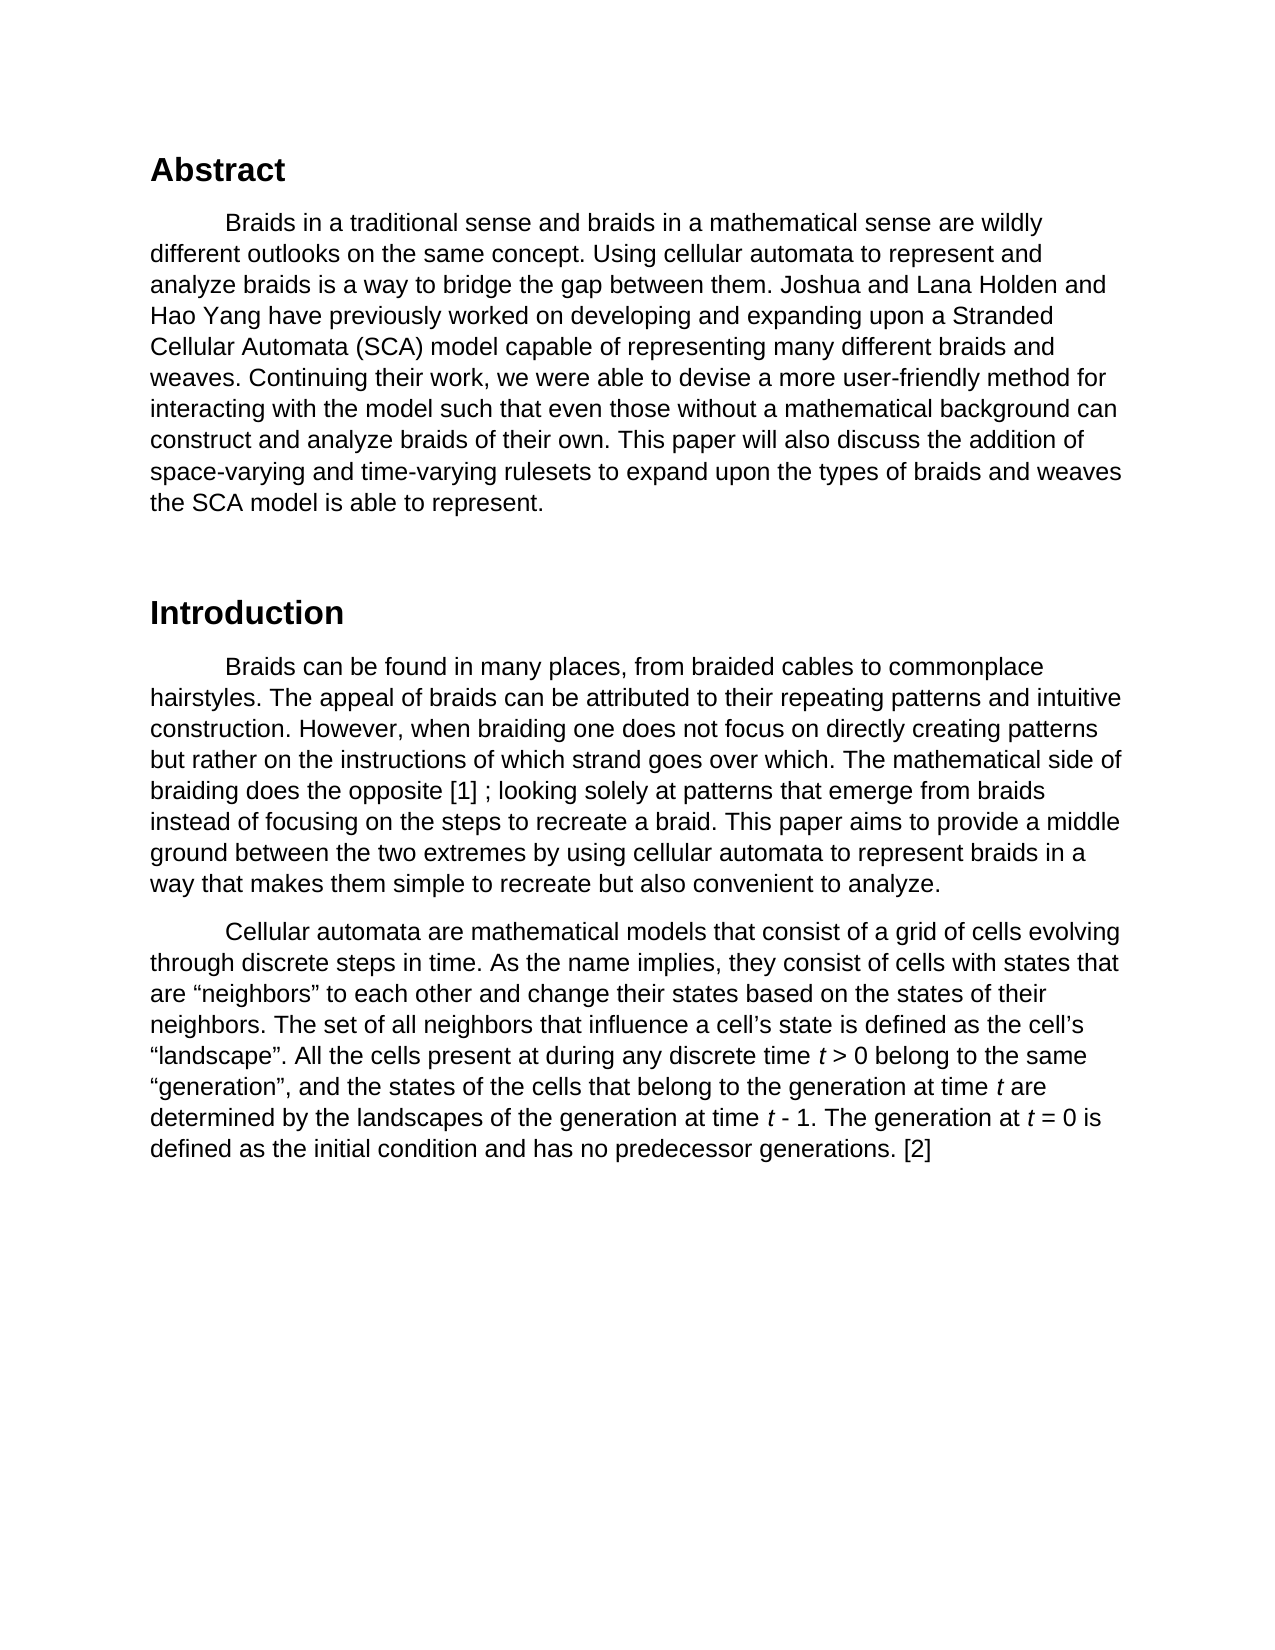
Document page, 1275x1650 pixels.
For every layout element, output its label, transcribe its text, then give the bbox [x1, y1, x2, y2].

text Braids in a traditional sense and braids in a mathematical sense are wildly different outlooks on the same concept. Using cellular automata to represent and analyze braids is a way to bridge the gap between them. Joshua and Lana Holden and Hao Yang have previously worked on developing and expanding upon a Stranded Cellular Automata (SCA) model capable of representing many different braids and weaves. Continuing their work, we were able to devise a more user-friendly method for interacting with the model such that even those without a mathematical background can construct and analyze braids of their own. This paper will also discuss the addition of space-varying and time-varying rulesets to expand upon the types of braids and weaves the SCA model is able to represent. [150, 208, 1125, 516]
text Cellular automata are mathematical models that consist of a grid of cells evolving through discrete steps in time. As the name implies, they consist of cells with states that are “neighbors” to each other and change their states based on the states of their neighbors. The set of all neighbors that influence a cell’s state is defined as the cell’s “landscape”. All the cells present at during any discrete time t > 0 belong to the same “generation”, and the states of the cells that belong to the generation at time t are determined by the landscapes of the generation at time t - 1. The generation at t = 0 is defined as the initial condition and has no predecessor generations. [2] [150, 916, 1125, 1162]
text Abstract [150, 150, 1125, 188]
text Braids can be found in many places, from braided cables to commonplace hairstyles. The appeal of braids can be attributed to their repeating patterns and intuitive construction. However, when braiding one does not focus on directly creating patterns but rather on the instructions of which strand goes over which. The mathematical side of braiding does the opposite [1] ; looking solely at patterns that emerge from braids instead of focusing on the steps to recreate a braid. This paper aims to provide a middle ground between the two extremes by using cellular automata to represent braids in a way that makes them simple to recreate but also convenient to analyze. [150, 651, 1125, 897]
text Introduction [150, 593, 1125, 632]
